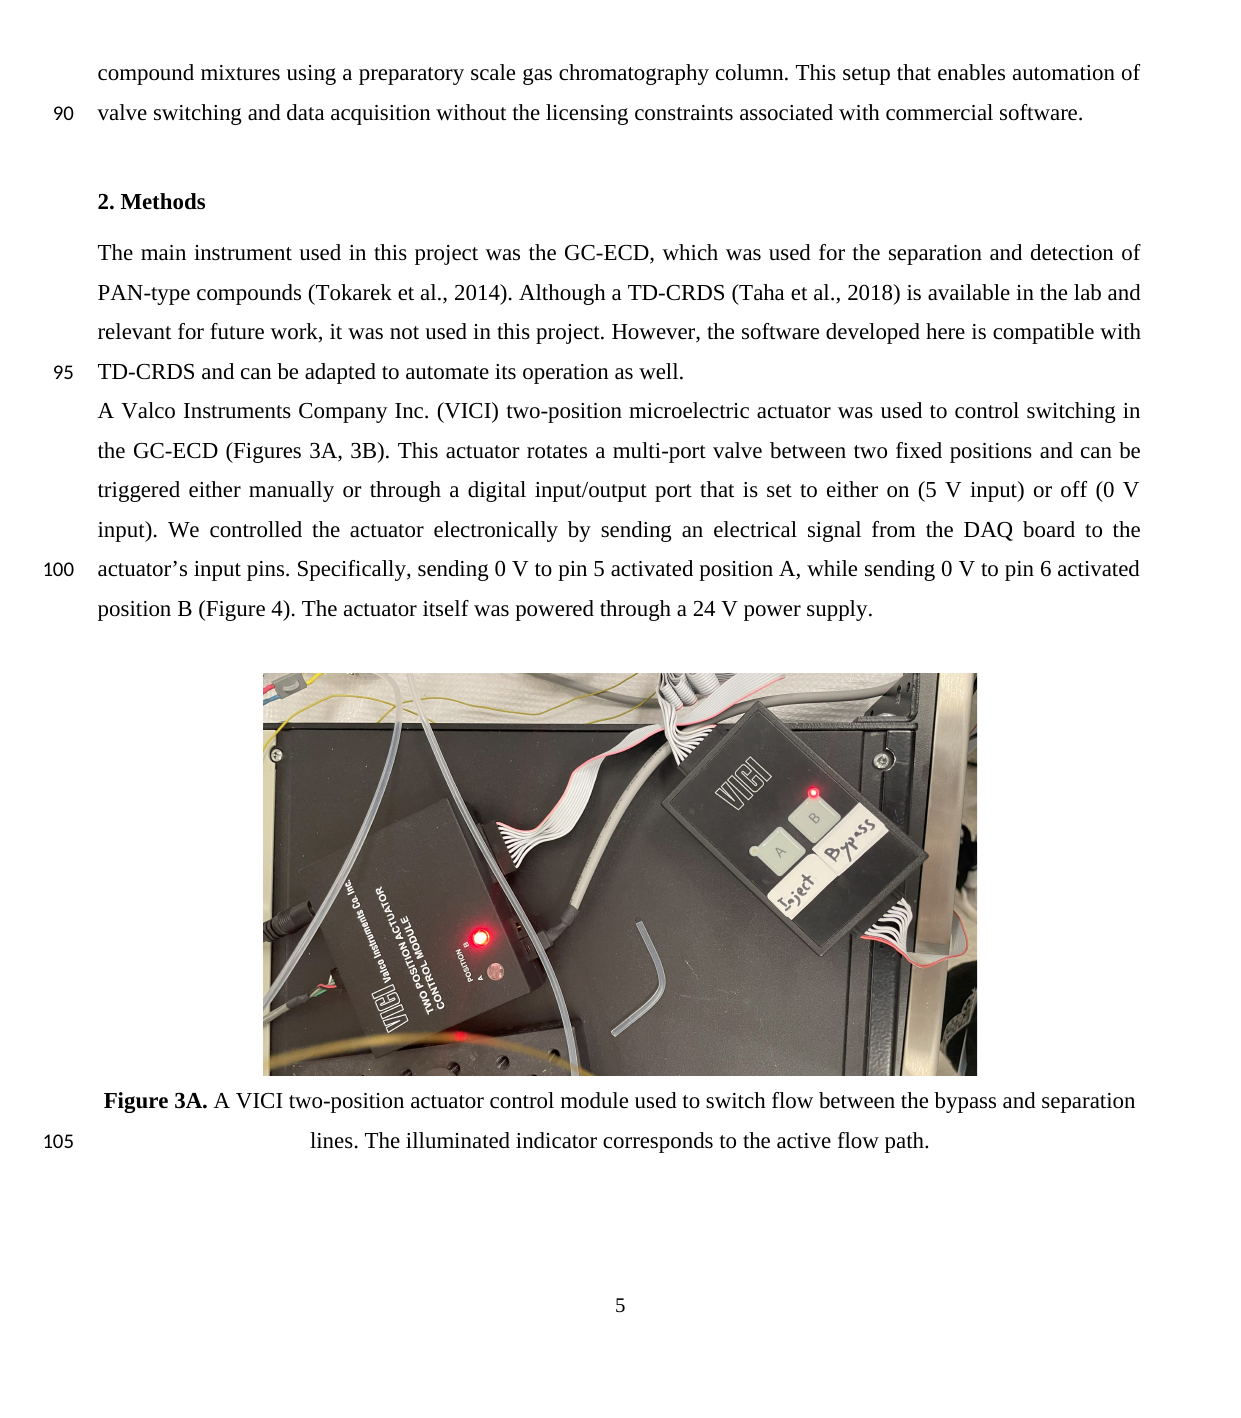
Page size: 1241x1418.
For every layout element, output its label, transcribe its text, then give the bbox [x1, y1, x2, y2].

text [97, 59, 1143, 125]
picture [263, 673, 978, 1076]
text The main instrument used in this project was the GC-ECD, which was used for the separation and detection of PAN-type compounds (Tokarek et al., 2014). Although a TD-CRDS (Taha et al., 2018) is available in the lab and relevant for future work, it was not used in this project. However, the software developed here is compatible with TD-CRDS and can be adapted to automate its operation as well. [97, 239, 1143, 384]
text Figure 3A. A VICI two-position actuator control module used to switch flow between the bypass and separation lines. The illuminated indicator corresponds to the active flow path. [97, 1087, 1143, 1153]
text A Valco Instruments Company Inc. (VICI) two-position microelectric actuator was used to control switching in the GC-ECD (Figures 3A, 3B). This actuator rotates a multi-port valve between two fixed positions and can be triggered either manually or through a digital input/output port that is set to either on (5 V input) or off (0 V input). We controlled the actuator electronically by sending an electrical signal from the DAQ board to the actuator’s input pins. Specifically, sending 0 V to pin 5 activated position A, while sending 0 V to pin 6 activated position B (Figure 4). The actuator itself was powered through a 24 V power supply. [97, 397, 1143, 621]
subtitle 2. Methods [97, 188, 1143, 214]
